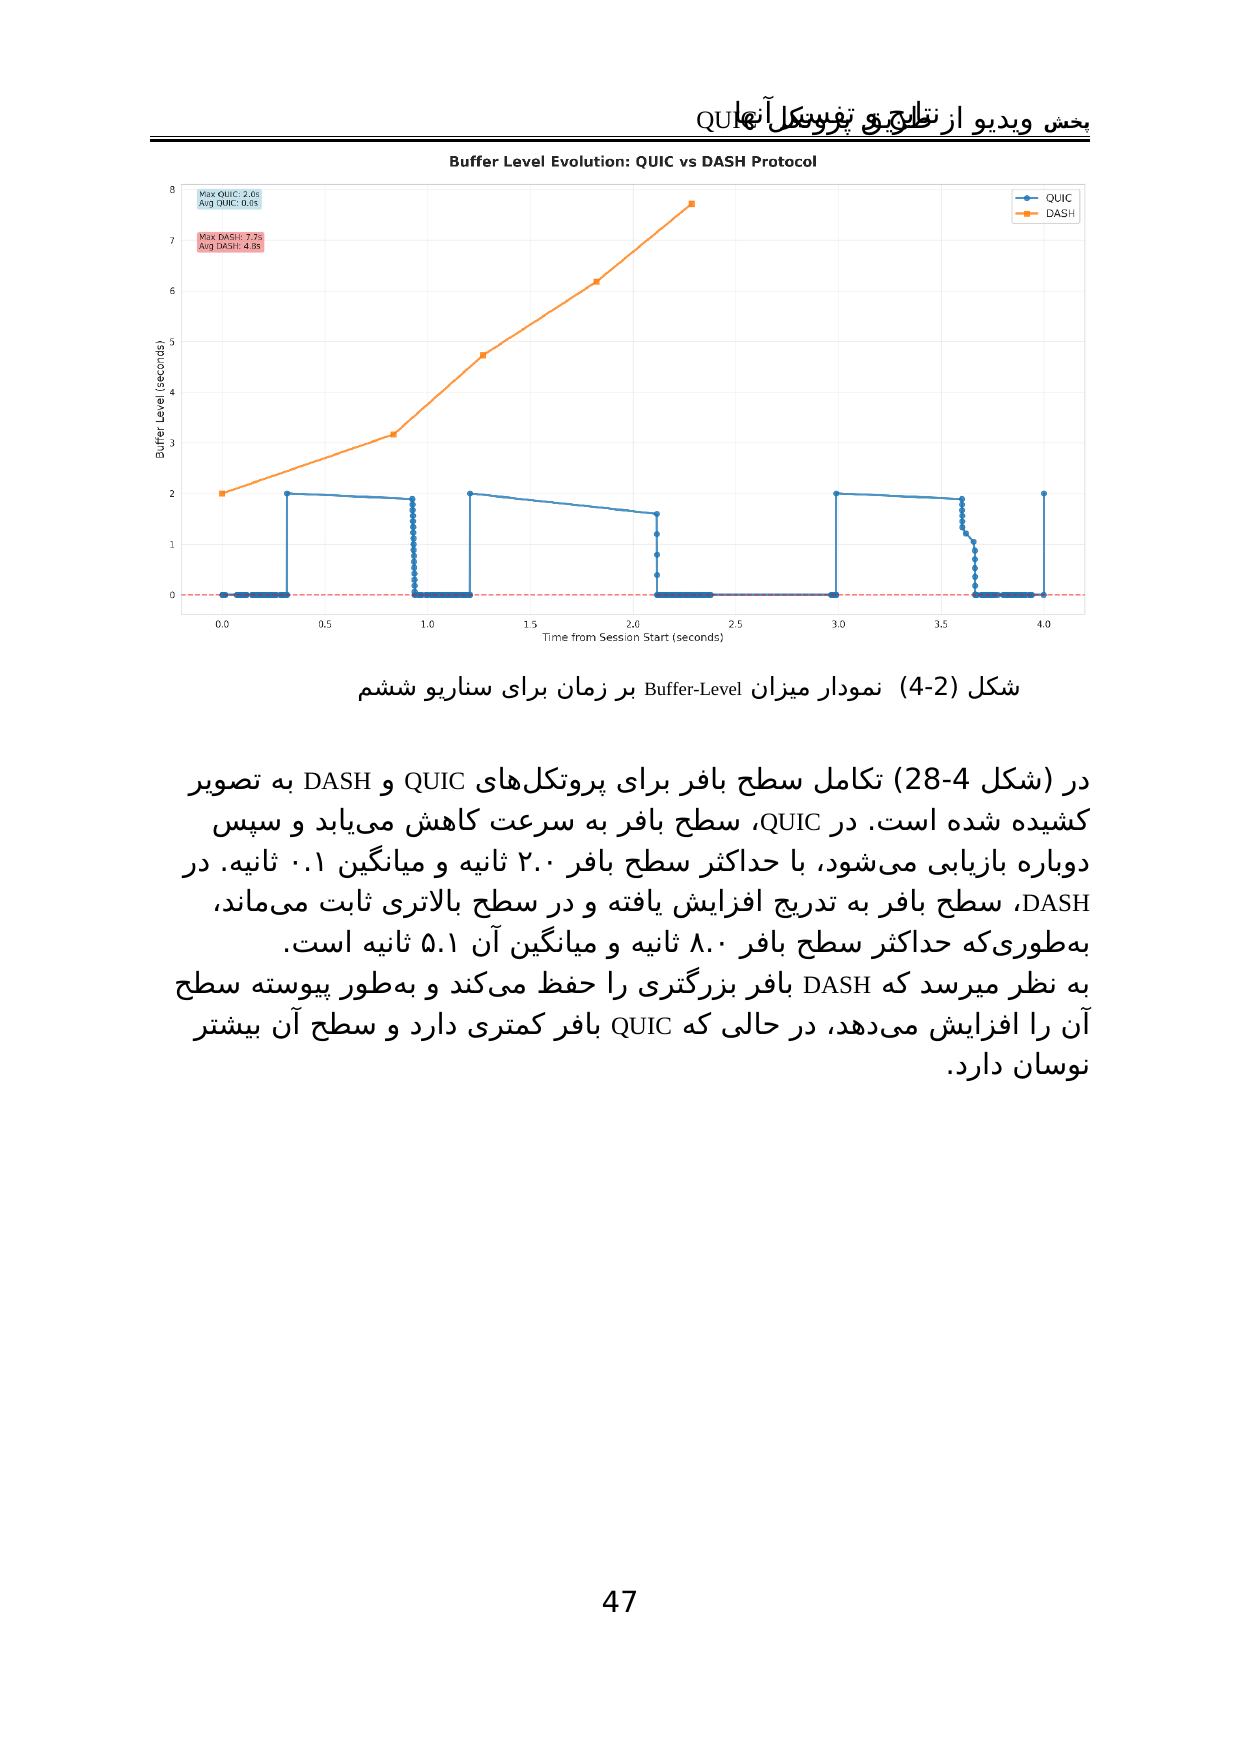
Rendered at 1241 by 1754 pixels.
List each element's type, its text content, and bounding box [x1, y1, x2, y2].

text در (شکل 4-28) تکامل سطح بافر برای پروتکل‌های QUIC و DASH به تصویر کشیده شده است. در QUIC، سطح بافر به سرعت کاهش می‌یابد و سپس دوباره بازیابی می‌شود، با حداکثر سطح بافر ۲.۰ ثانیه و میانگین ۰.۱ ثانیه. در DASH، سطح بافر به تدریج افزایش یافته و در سطح بالاتری ثابت می‌ماند، به‌طوری‌که حداکثر سطح بافر ۸.۰ ثانیه و میانگین آن ۵.۱ ثانیه است. [150, 763, 1090, 959]
picture [150, 150, 1090, 649]
text نمودار میزان Buffer-Level بر زمان برای سناریو ششم [150, 675, 1090, 700]
text به نظر میرسد که DASH بافر بزرگتری را حفظ می‌کند و به‌طور پیوسته سطح آن را افزایش می‌دهد، در حالی که QUIC بافر کمتری دارد و سطح آن بیشتر نوسان دارد. [150, 966, 1090, 1082]
